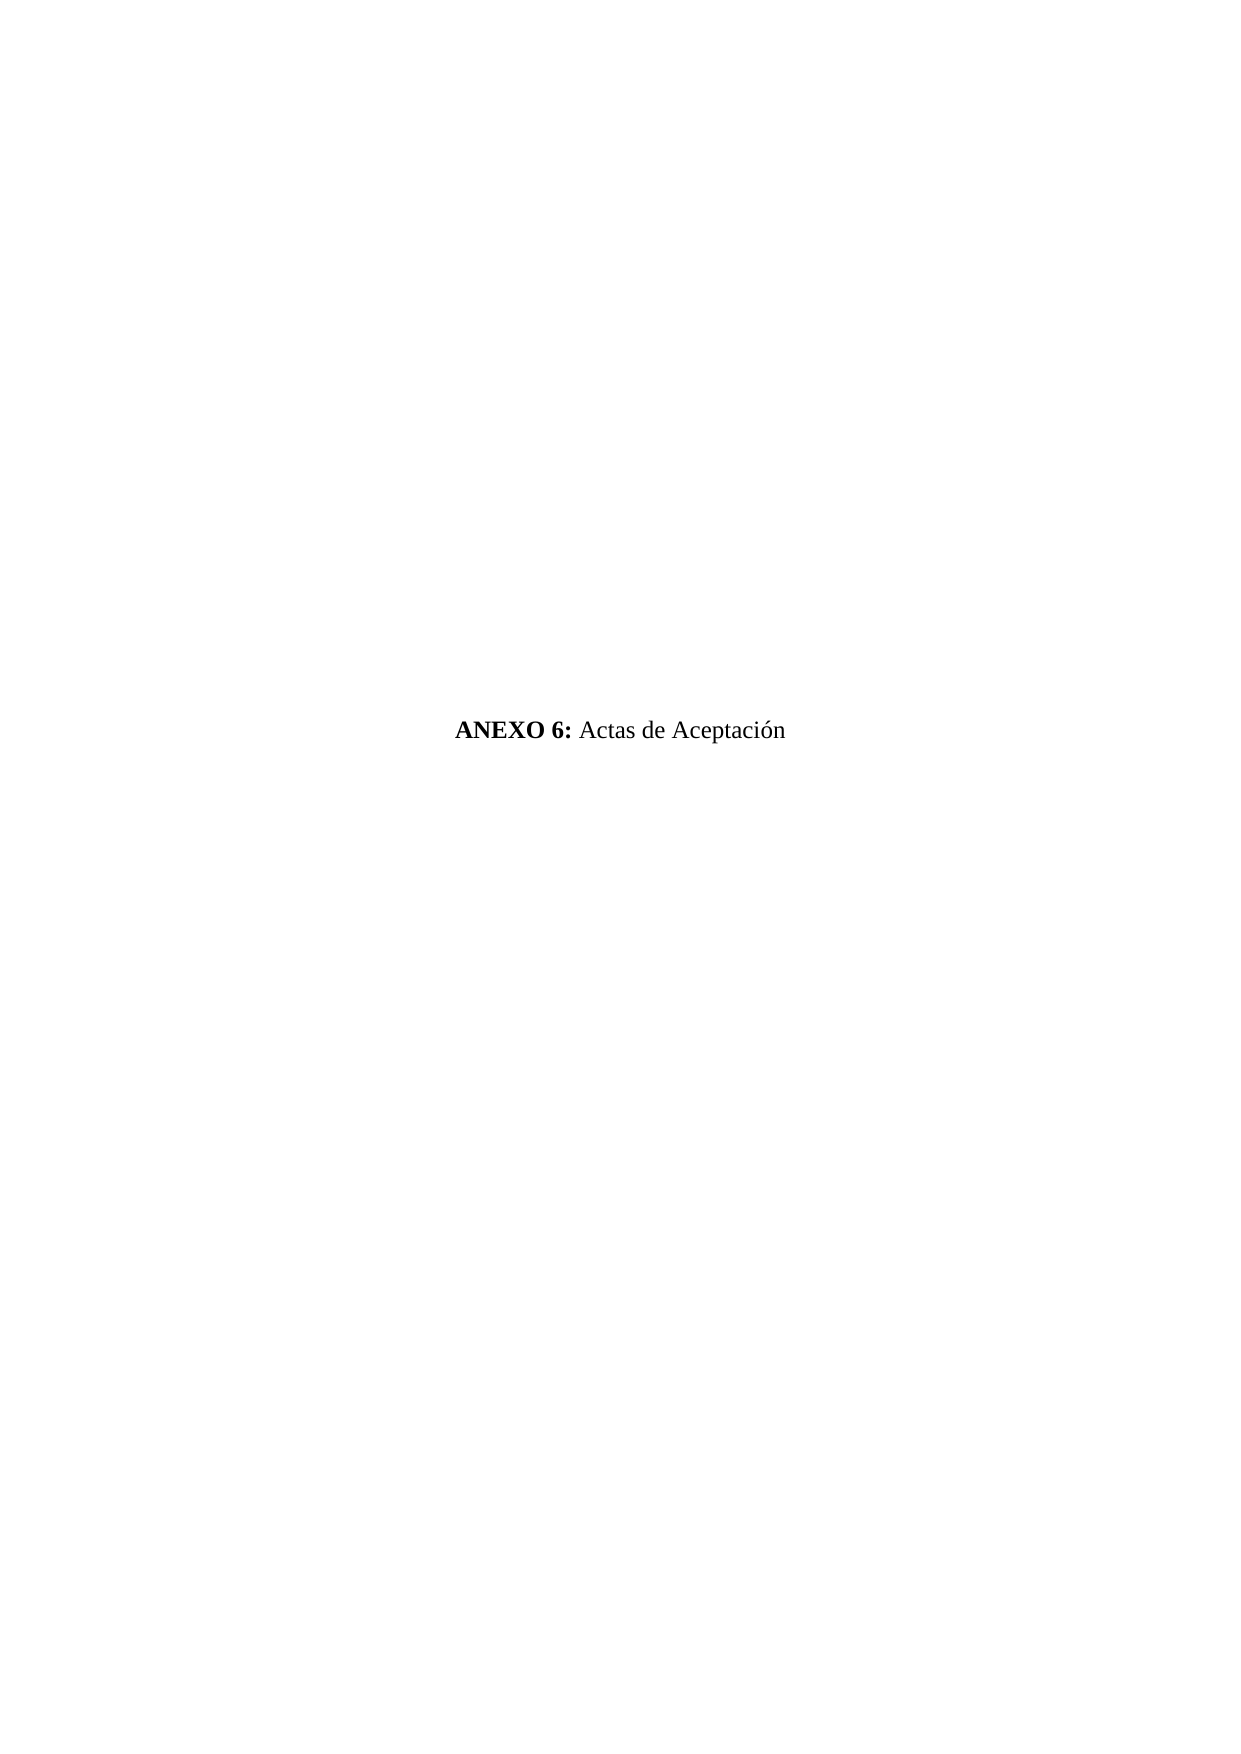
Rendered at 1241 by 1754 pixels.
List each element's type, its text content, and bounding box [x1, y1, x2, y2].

subtitle ANEXO 6: Actas de Aceptación [177, 715, 1063, 743]
